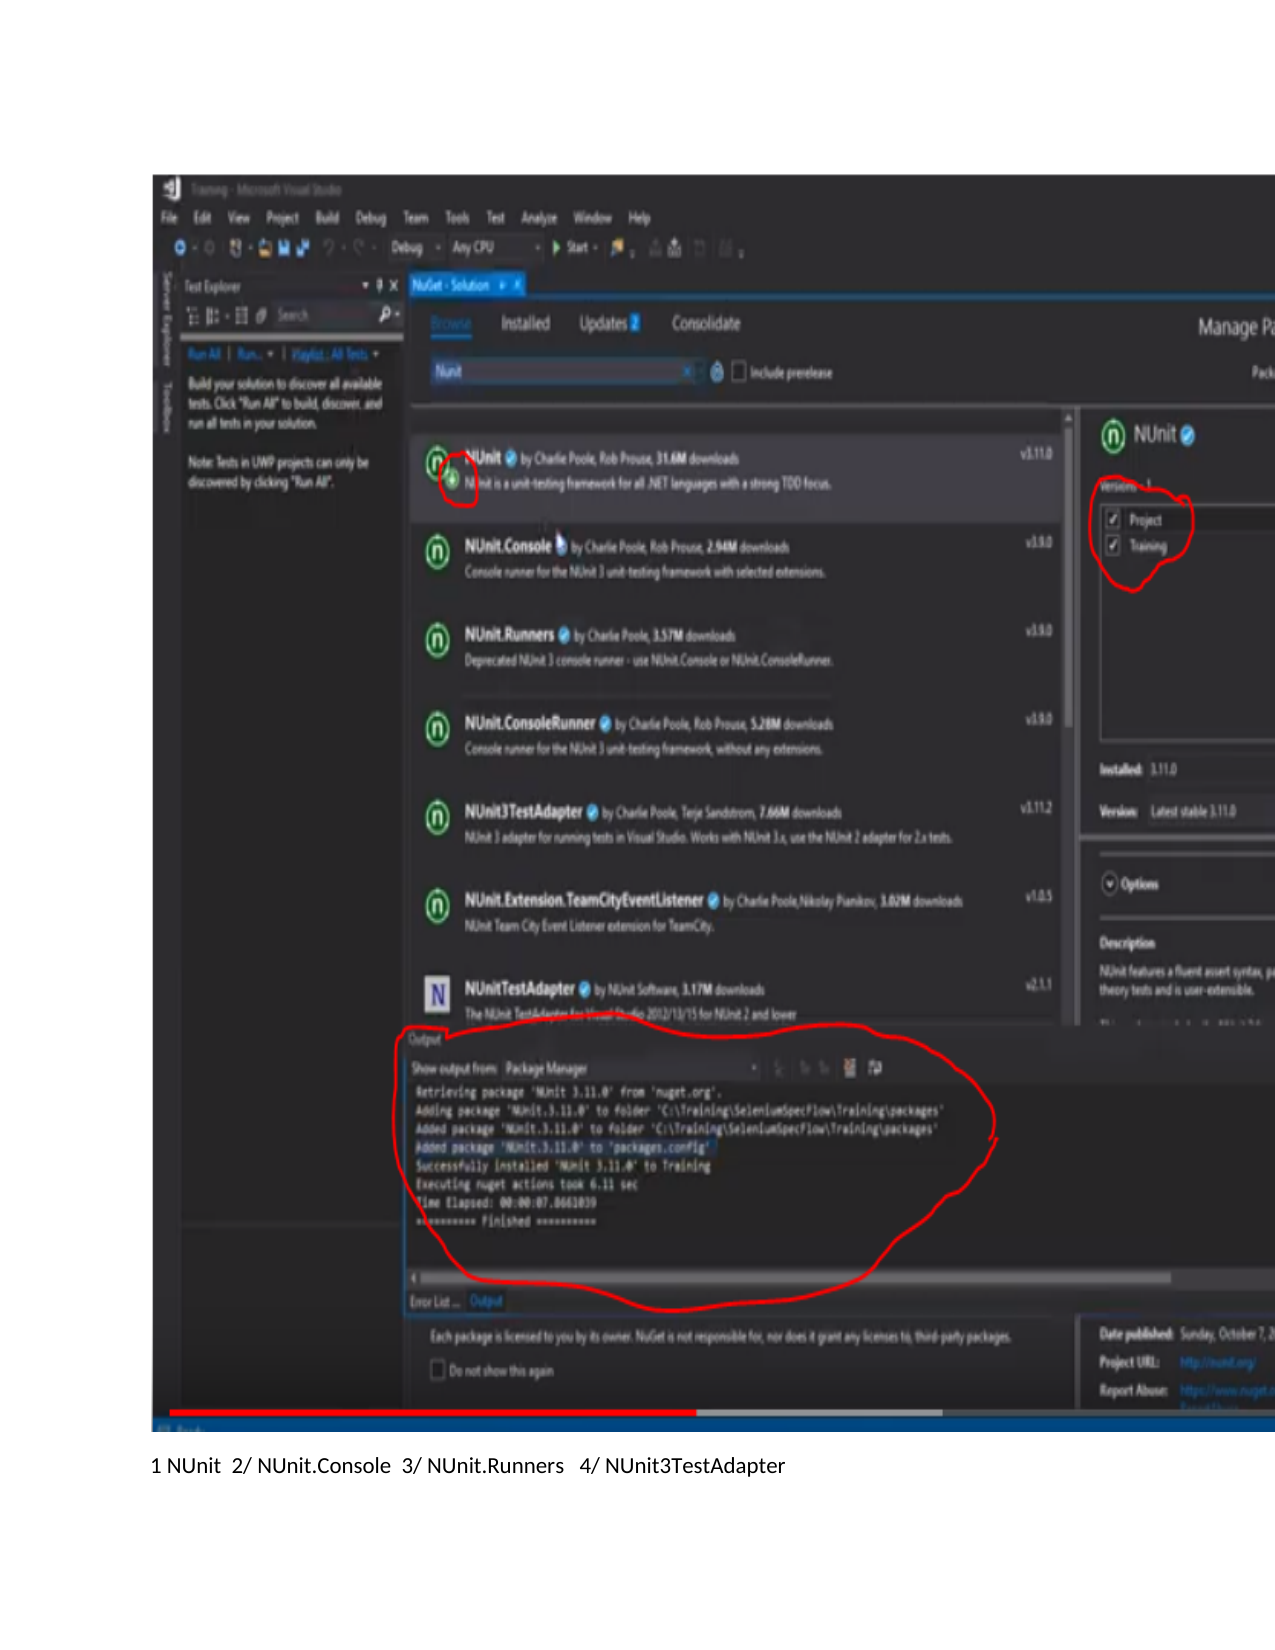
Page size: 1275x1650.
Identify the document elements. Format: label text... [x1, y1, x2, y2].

text 1 NUnit 2/ NUnit.Console 3/ NUnit.Runners 4/ NUnit3TestAdapter [150, 1451, 1125, 1479]
picture [150, 150, 1275, 1432]
